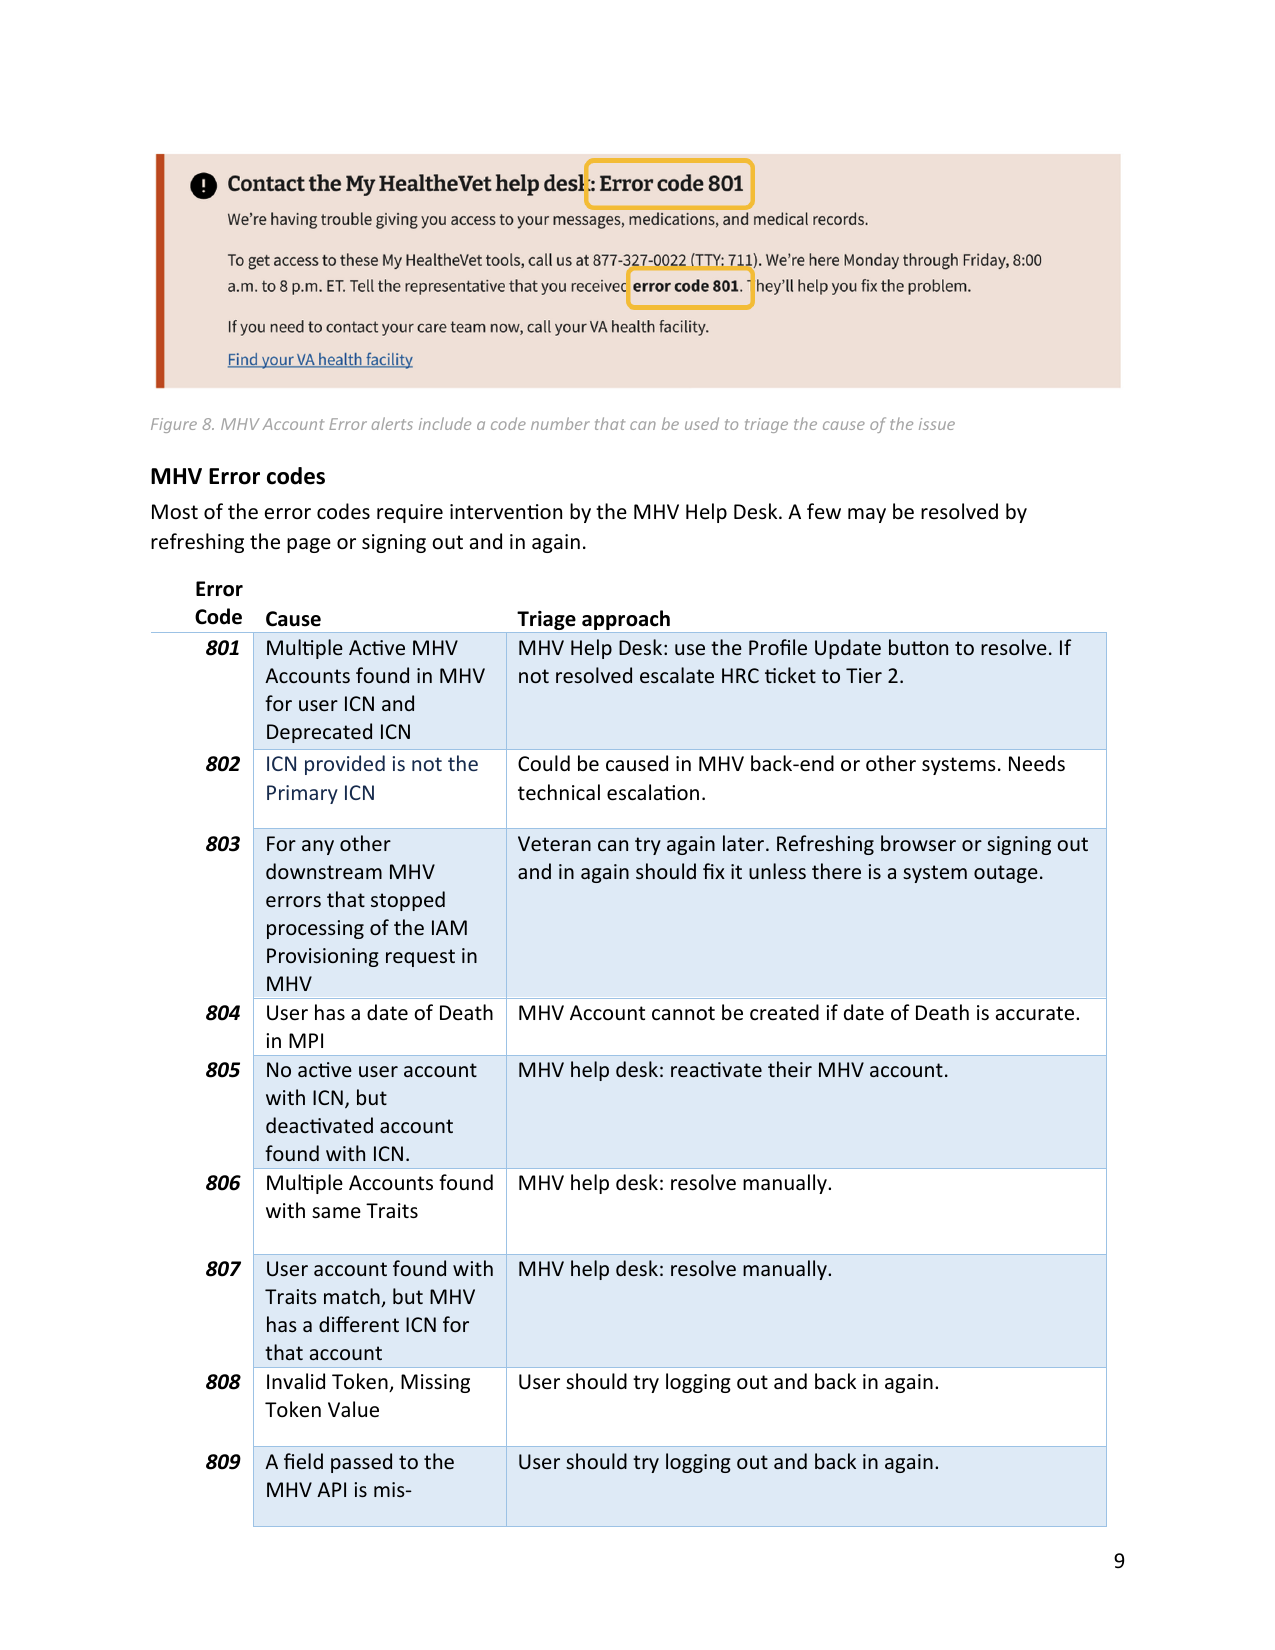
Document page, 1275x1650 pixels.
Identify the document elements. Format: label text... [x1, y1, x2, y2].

table_cell User account found with Traits match, but MHV has a different ICN for that account [254, 1255, 506, 1367]
table_cell No active user account with ICN, but deactivated account found with ICN. [254, 1056, 506, 1168]
text Most of the error codes require intervention by the MHV Help Desk. A few may be resolved by refreshing the page or signing out and in again. [150, 498, 1125, 556]
table_cell 809 [151, 1446, 253, 1526]
table_cell MHV Help Desk: use the Profile Update button to resolve. If not resolved escalate HRC ticket to Tier 2. [507, 633, 1106, 749]
table_cell User has a date of Death in MPI [254, 999, 506, 1054]
table_cell ICN provided is not the Primary ICN [254, 750, 506, 828]
text Figure 8. MHV Account Error alerts include a code number that can be used to triage the cause of the issue [150, 413, 1125, 436]
table_cell 805 [151, 1055, 253, 1168]
table_cell Multiple Accounts found with same Traits [254, 1169, 506, 1254]
table_cell Invalid Token, Missing Token Value [254, 1368, 506, 1446]
subtitle MHV Error codes [150, 461, 1125, 491]
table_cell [507, 1447, 1106, 1526]
table_cell 803 [151, 828, 253, 997]
picture [150, 150, 1125, 394]
table_header Cause [254, 575, 506, 632]
table_cell Could be caused in MHV back-end or other systems. Needs technical escalation. [507, 750, 1106, 828]
table_cell 808 [151, 1367, 253, 1446]
table_header Triage approach [506, 575, 1107, 632]
table_cell 804 [151, 998, 253, 1054]
table_cell Multiple Active MHV Accounts found in MHV for user ICN and Deprecated ICN [254, 633, 506, 749]
table_cell 807 [151, 1254, 253, 1367]
table_cell MHV Account cannot be created if date of Death is accurate. [507, 999, 1106, 1054]
table_cell 802 [151, 749, 253, 828]
table_cell MHV help desk: resolve manually. [507, 1255, 1106, 1367]
table_cell 806 [151, 1168, 253, 1254]
table_header Error Code [151, 575, 254, 632]
table_cell 801 [151, 633, 253, 749]
table_cell Veteran can try again later. Refreshing browser or signing out and in again should fix it unless there is a system outage. [507, 829, 1106, 997]
table_cell MHV help desk: resolve manually. [507, 1169, 1106, 1254]
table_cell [254, 1447, 506, 1526]
table_cell MHV help desk: reactivate their MHV account. [507, 1056, 1106, 1168]
table_cell For any other downstream MHV errors that stopped processing of the IAM Provisioning request in MHV [254, 829, 506, 997]
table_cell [507, 1368, 1106, 1446]
